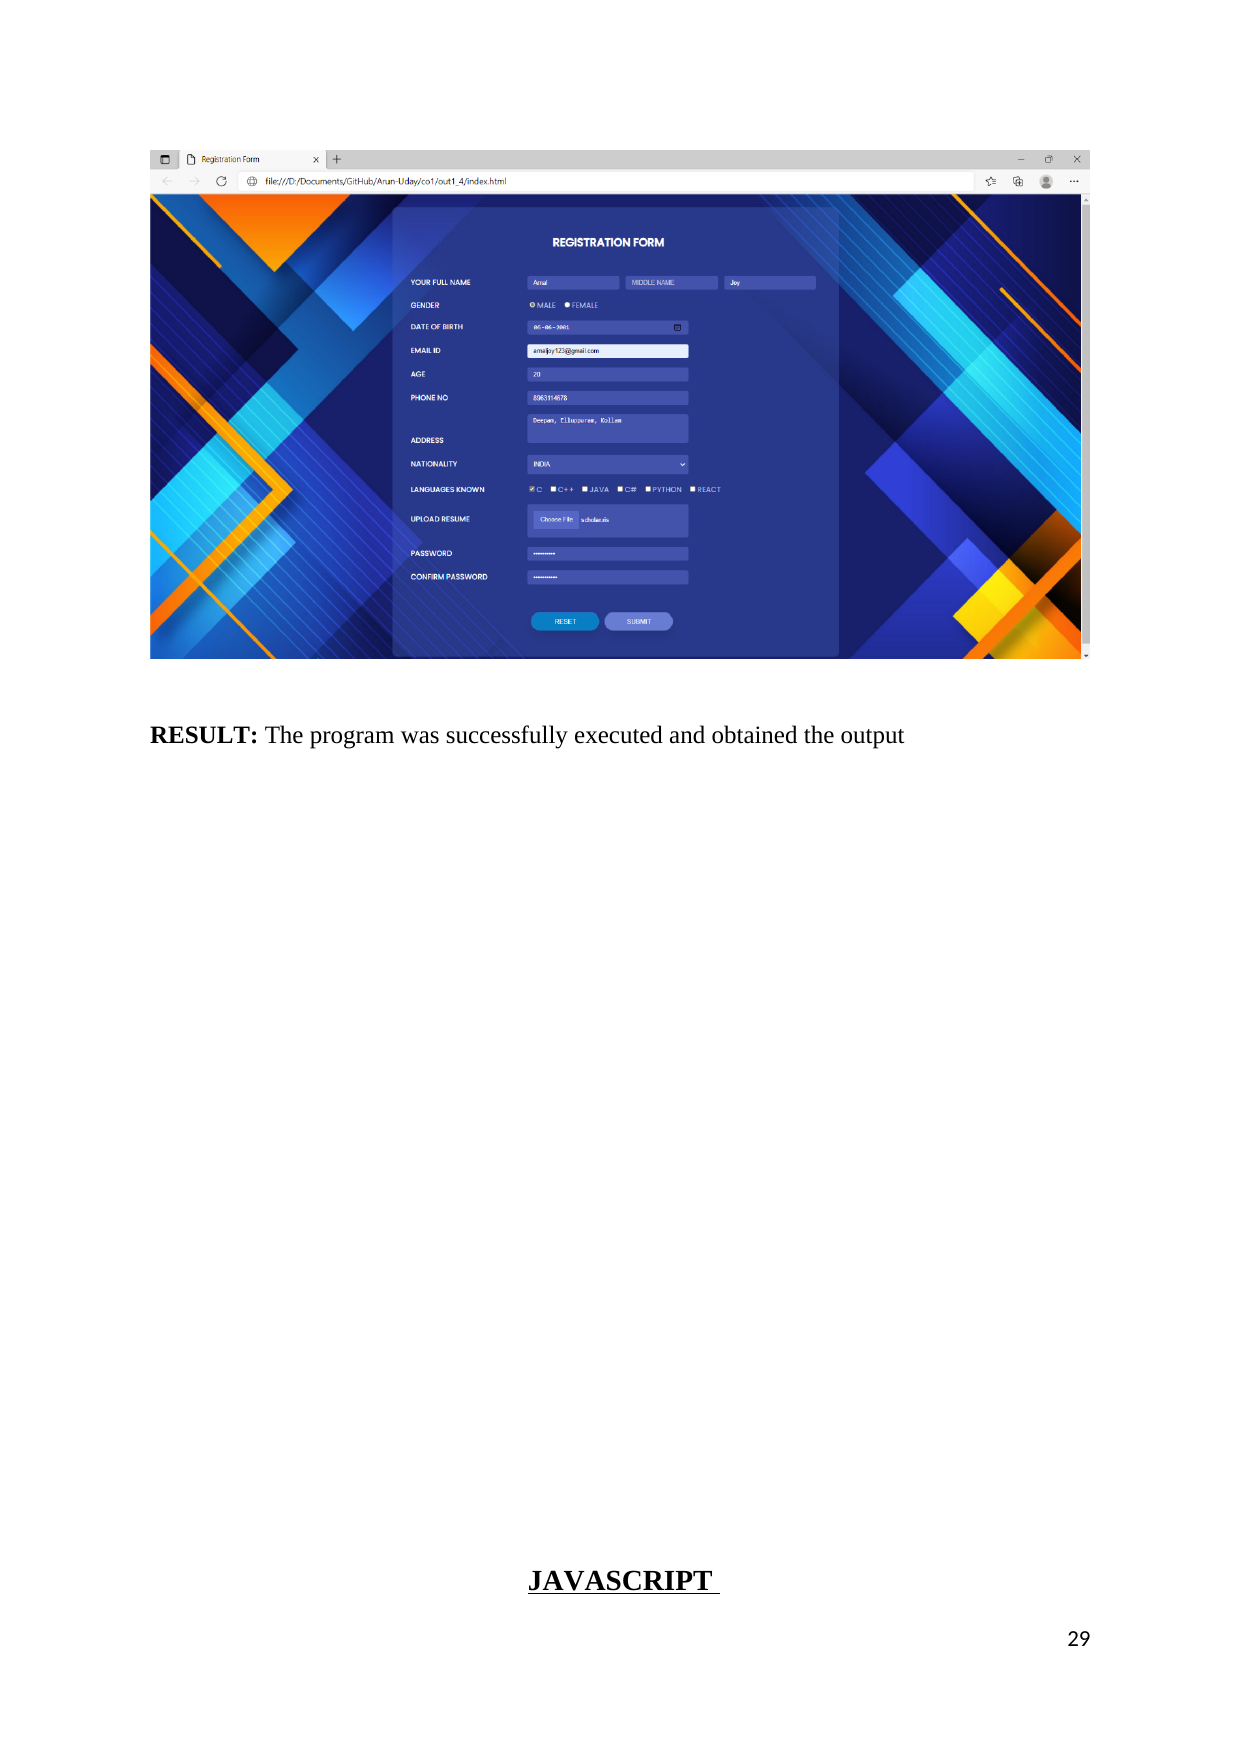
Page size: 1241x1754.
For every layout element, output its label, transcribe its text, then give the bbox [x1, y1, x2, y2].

text JAVASCRIPT [150, 1563, 1090, 1597]
text RESULT: The program was successfully executed and obtained the output [150, 721, 1090, 749]
picture [150, 150, 1090, 659]
